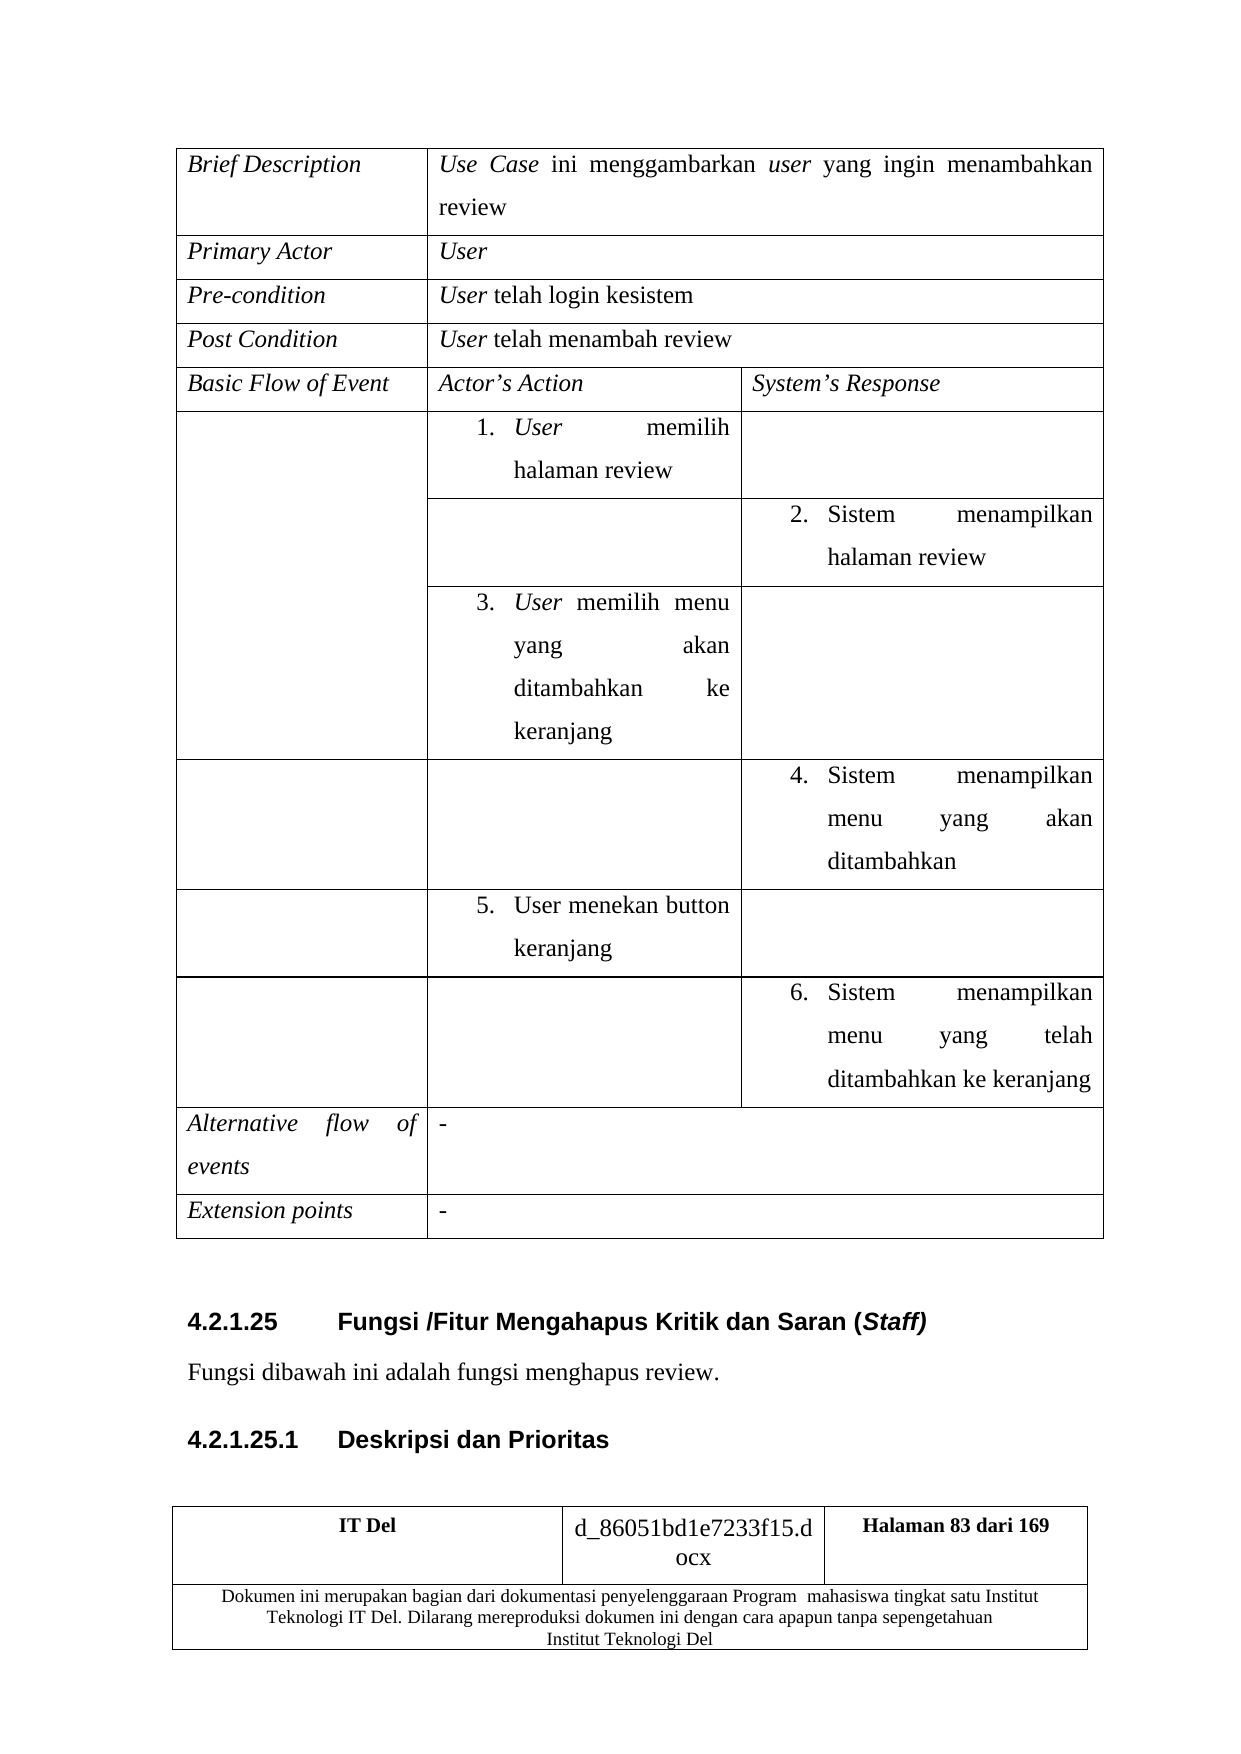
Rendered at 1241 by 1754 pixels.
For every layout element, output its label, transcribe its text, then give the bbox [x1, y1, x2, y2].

table_cell Basic Flow of Event [177, 368, 427, 411]
table_cell User [428, 236, 1103, 279]
table_cell Pre-condition [177, 280, 427, 323]
table_cell User memilih halaman review [428, 412, 741, 498]
table_cell Actor’s Action [428, 368, 741, 411]
table_cell [428, 760, 741, 889]
table_cell [177, 760, 427, 889]
table_cell [428, 499, 741, 586]
table_cell Brief Description [177, 149, 427, 235]
table_cell Primary Actor [177, 236, 427, 279]
table_cell [177, 978, 427, 1107]
table_cell [742, 890, 1103, 976]
table_cell Use Case ini menggambarkan user yang ingin menambahkan review [428, 149, 1103, 235]
table_cell Sistem menampilkan menu yang telah ditambahkan ke keranjang [742, 978, 1103, 1107]
table_cell User telah login kesistem [428, 280, 1103, 323]
table_cell User telah menambah review [428, 324, 1103, 367]
table_cell Extension points [177, 1195, 427, 1238]
table_cell [742, 587, 1103, 759]
table_cell System’s Response [742, 368, 1103, 411]
table_cell [428, 1195, 1103, 1238]
table_cell Alternative flow of events [177, 1108, 427, 1194]
subtitle Fungsi /Fitur Mengahapus Kritik dan Saran (Staff) [187, 1307, 1092, 1336]
table_cell Post Condition [177, 324, 427, 367]
text Fungsi dibawah ini adalah fungsi menghapus review. [187, 1357, 1092, 1385]
table_cell [177, 412, 427, 759]
table_cell [742, 412, 1103, 498]
table_cell Sistem menampilkan halaman review [742, 499, 1103, 586]
table_cell User menekan button keranjang [428, 890, 741, 976]
table_cell - [428, 1108, 1103, 1194]
table_cell [177, 890, 427, 976]
table_cell [428, 978, 741, 1107]
subtitle Deskripsi dan Prioritas [187, 1425, 1092, 1453]
table_cell Sistem menampilkan menu yang akan ditambahkan [742, 760, 1103, 889]
table_cell User memilih menu yang akan ditambahkan ke keranjang [428, 587, 741, 759]
